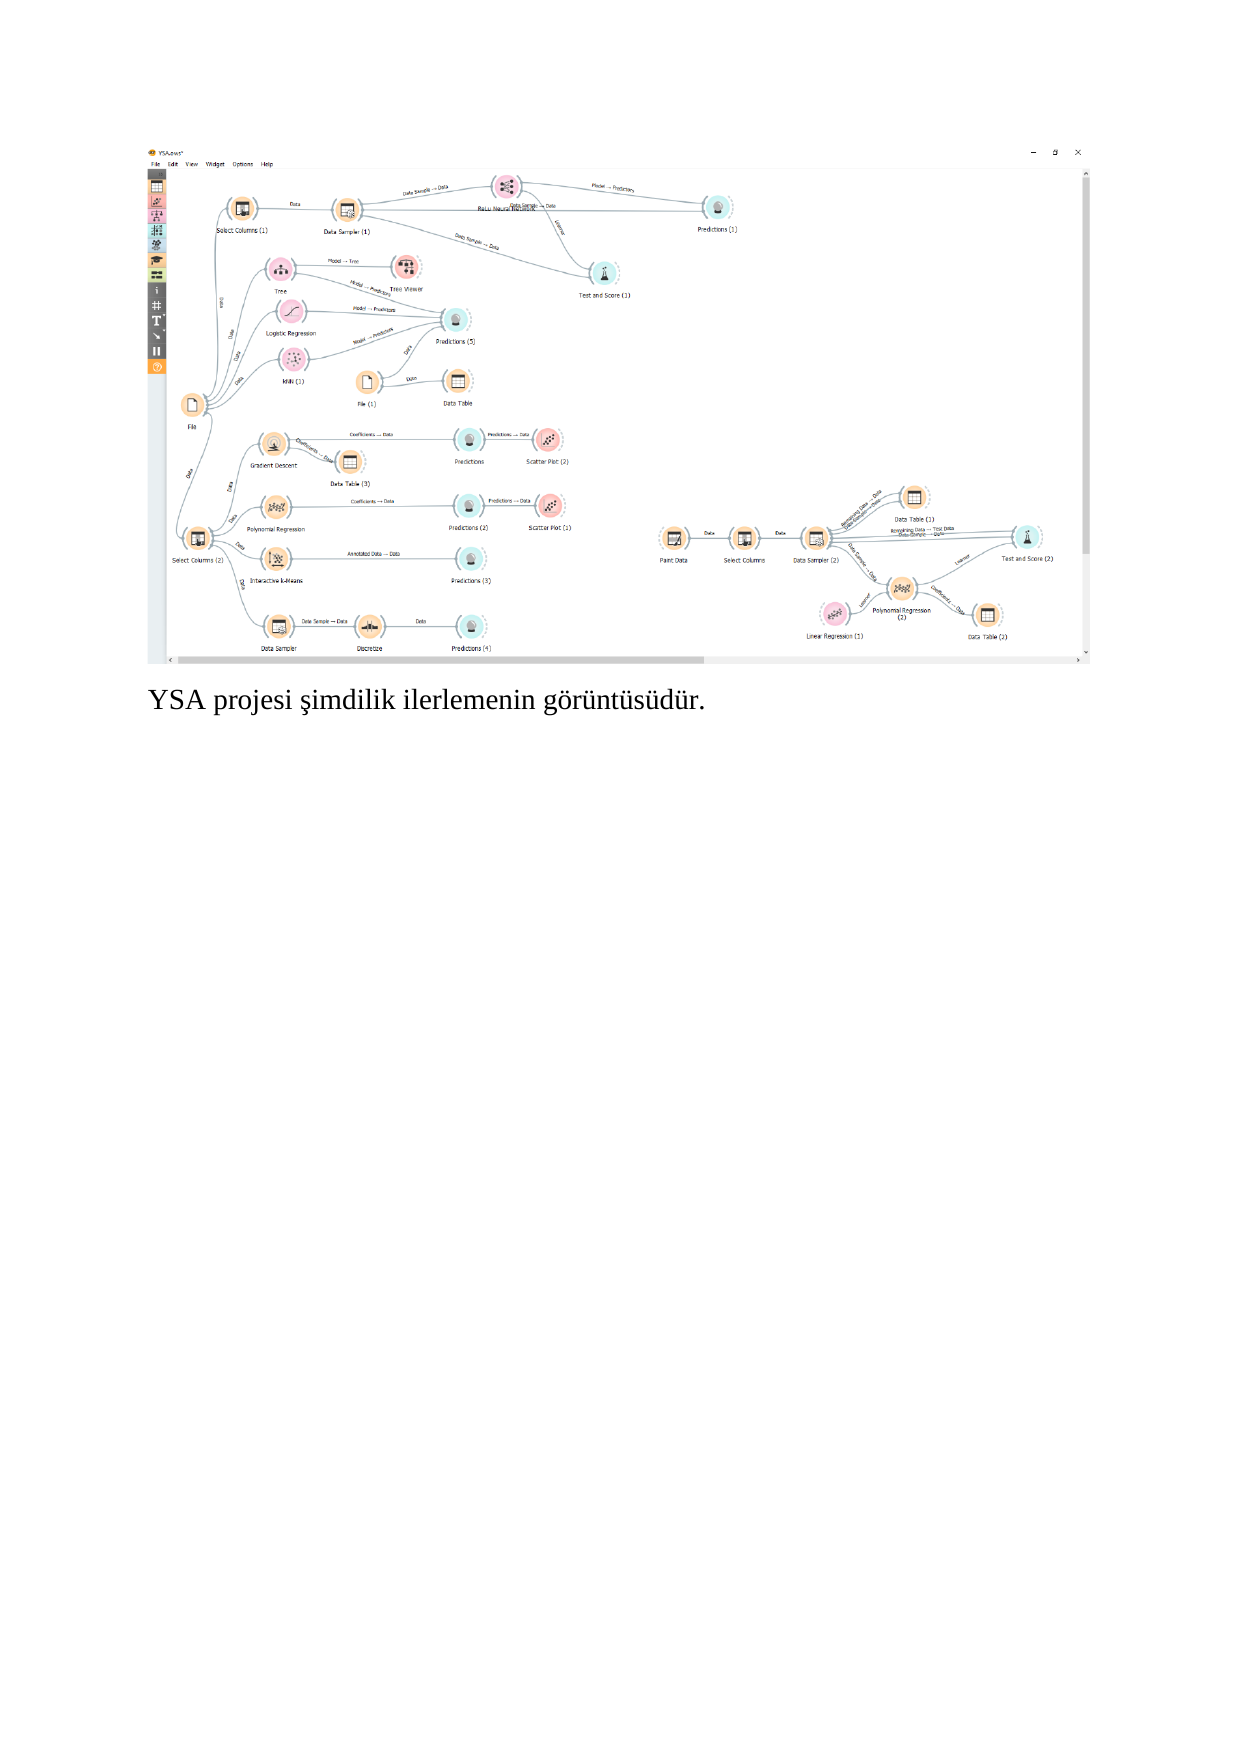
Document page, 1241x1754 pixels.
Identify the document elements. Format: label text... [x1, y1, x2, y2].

picture [147, 147, 1090, 664]
text YSA projesi şimdilik ilerlemenin görüntüsüdür. [148, 682, 1093, 716]
